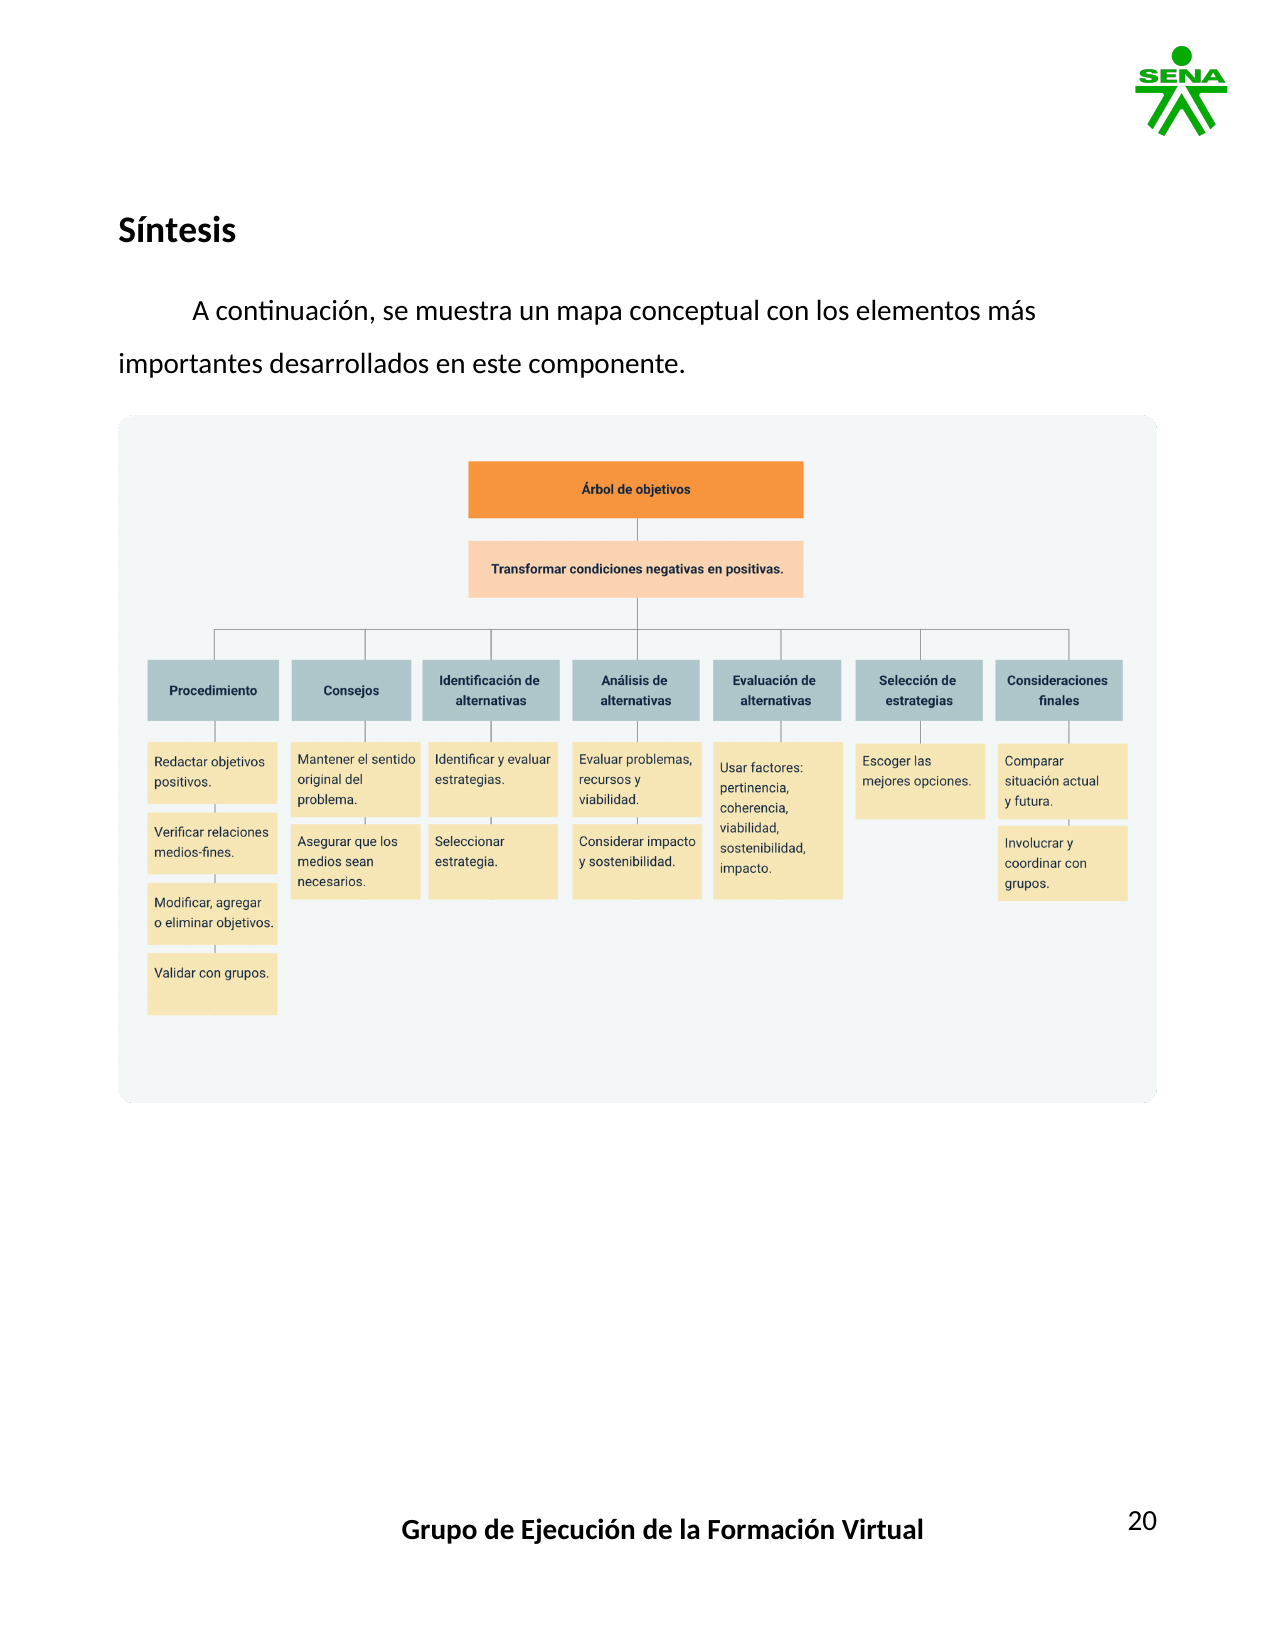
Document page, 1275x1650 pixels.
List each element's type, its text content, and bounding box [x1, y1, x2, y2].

picture [1135, 46, 1228, 136]
text Síntesis [118, 206, 1157, 252]
picture [118, 415, 1157, 1103]
text A continuación, se muestra un mapa conceptual con los elementos más importantes desarrollados en este componente. [118, 292, 1157, 381]
